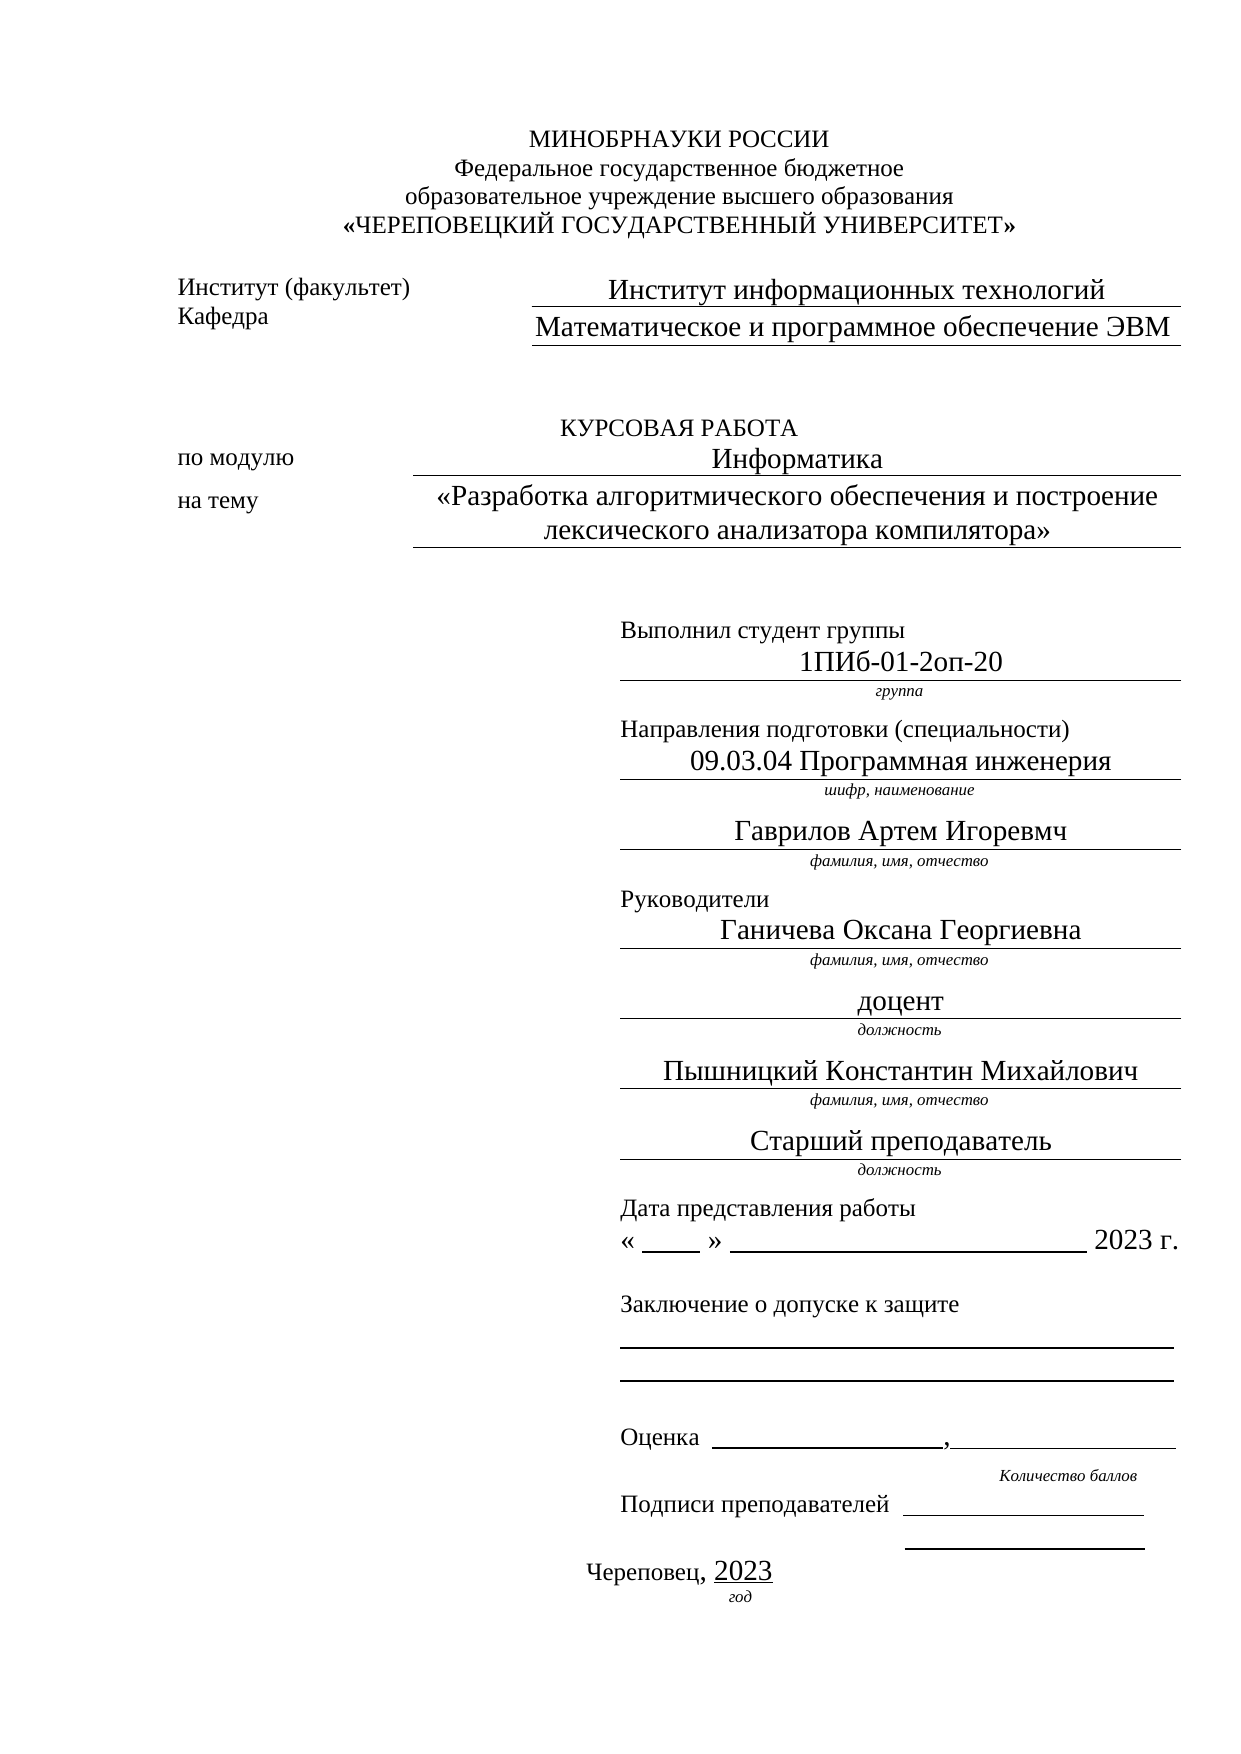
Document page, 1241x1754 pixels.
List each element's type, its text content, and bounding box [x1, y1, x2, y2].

text Институт информационных технологий [532, 272, 1181, 306]
text Федеральное государственное бюджетное [177, 153, 1181, 181]
text Гаврилов Артем Игоревмч [620, 813, 1181, 849]
text шифр, наименование [620, 780, 1181, 813]
text фамилия, имя, отчество [620, 1089, 1181, 1123]
text Пышницкий Константин Михайлович [620, 1053, 1181, 1088]
text «ЧЕРЕПОВЕЦКИЙ ГОСУДАРСТВЕННЫЙ УНИВЕРСИТЕТ» [177, 210, 1181, 239]
text Математическое и программное обеспечение ЭВМ [532, 307, 1181, 345]
text « » 2023 г. [620, 1222, 1181, 1256]
text по модулю [177, 442, 339, 470]
text КУРСОВАЯ РАБОТА [177, 413, 1181, 442]
text доцент [620, 983, 1181, 1018]
text Череповец, 2023 [177, 1553, 1181, 1586]
text Выполнил студент группы [620, 616, 1181, 644]
text Руководители [620, 884, 1181, 912]
text Информатика [413, 442, 1181, 475]
text фамилия, имя, отчество [620, 850, 1181, 884]
text Оценка , [620, 1418, 1181, 1452]
text на тему [177, 485, 407, 513]
text должность [620, 1160, 1181, 1193]
text 09.03.04 Программная инженерия [620, 743, 1181, 779]
text Ганичева Оксана Георгиевна [620, 912, 1181, 948]
text Заключение о допуске к защите [620, 1289, 1181, 1318]
text группа [620, 681, 1181, 714]
text 1ПИб-01-2оп-20 [620, 644, 1181, 680]
text должность [620, 1019, 1181, 1053]
text Подписи преподавателей [620, 1486, 1181, 1519]
text Направления подготовки (специальности) [620, 714, 1181, 743]
text «Разработка алгоритмического обеспечения и построение лексического анализатора компилятора» [413, 476, 1181, 547]
text Дата представления работы [620, 1193, 1181, 1222]
text год [728, 1586, 1181, 1620]
text фамилия, имя, отчество [620, 949, 1181, 983]
text Количество баллов [797, 1452, 1137, 1486]
text Институт (факультет) [177, 272, 472, 301]
text МИНОБРНАУКИ РОССИИ [177, 124, 1181, 153]
text Старший преподаватель [620, 1123, 1181, 1159]
text Кафедра [177, 301, 472, 330]
text образовательное учреждение высшего образования [177, 181, 1181, 210]
